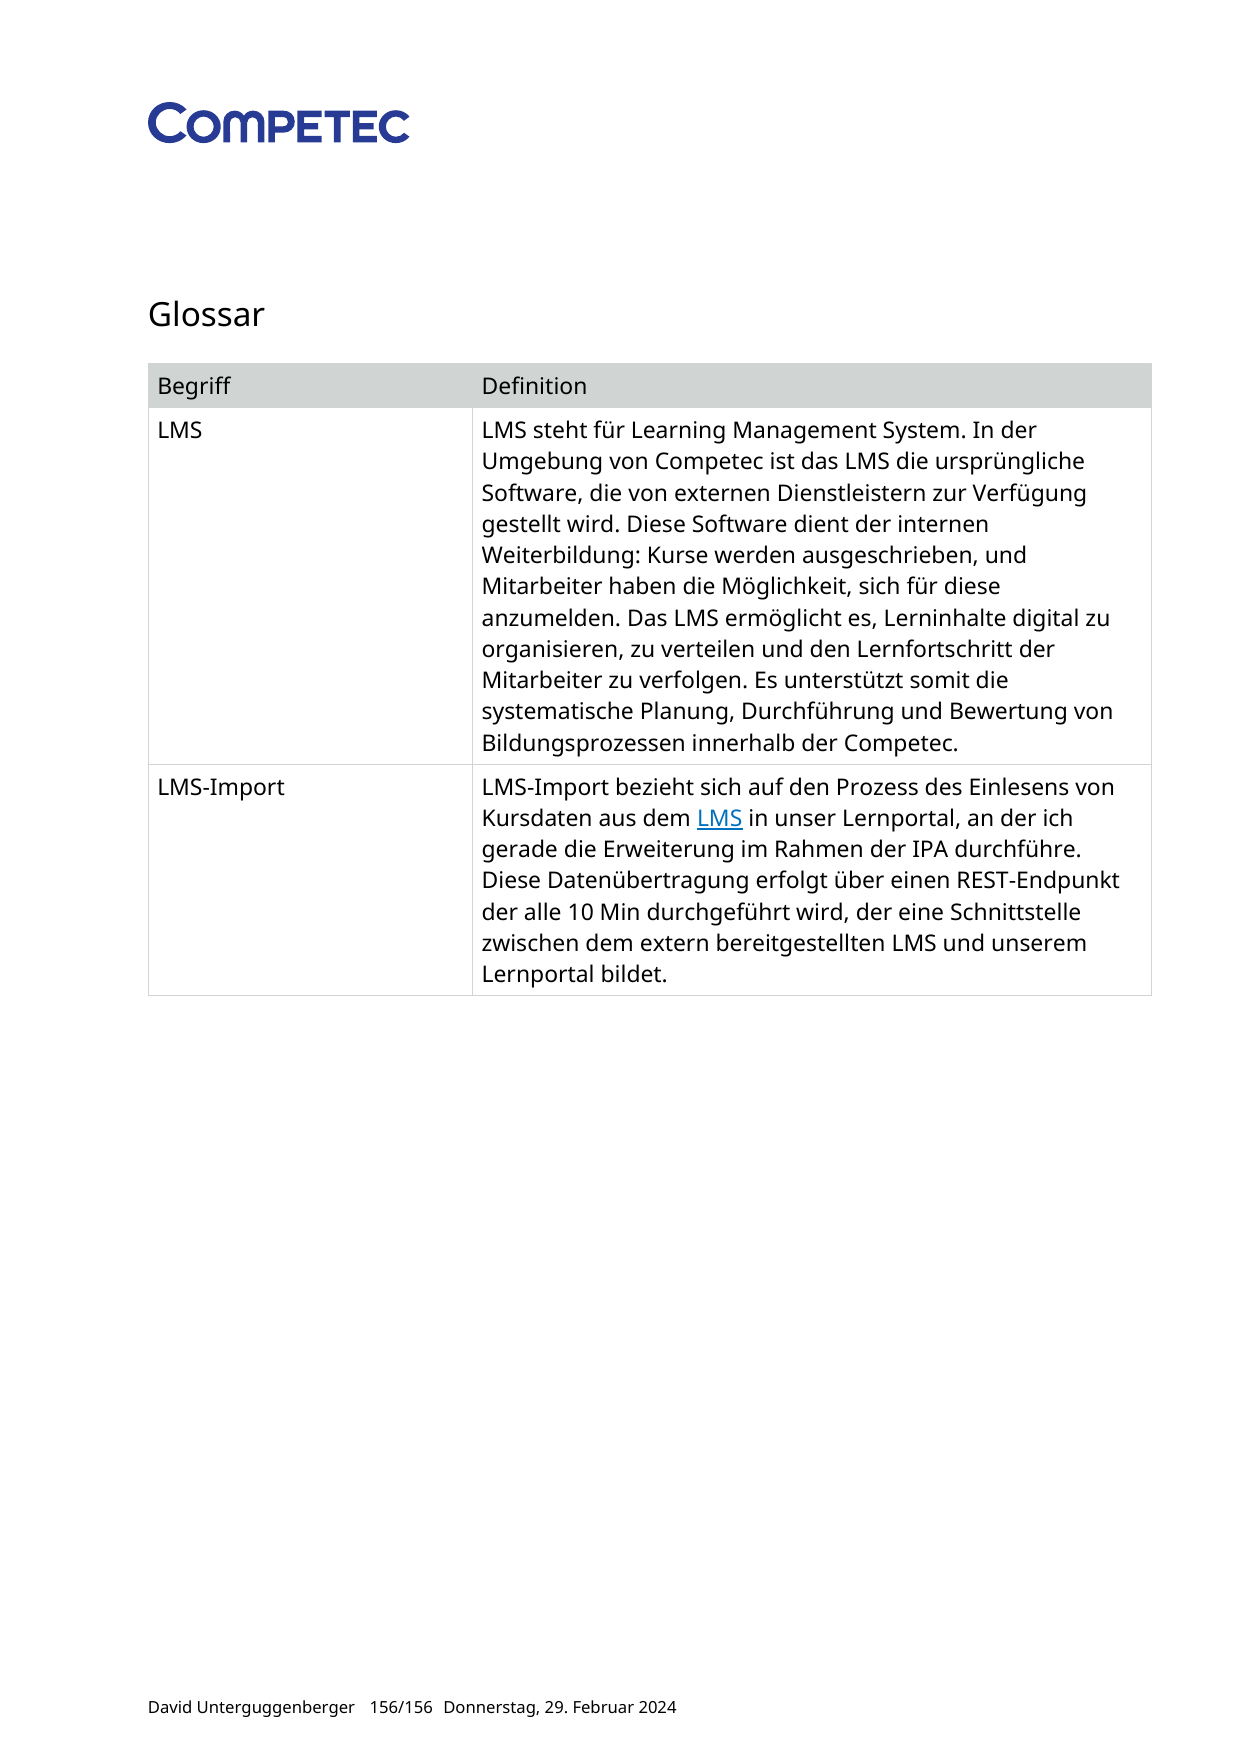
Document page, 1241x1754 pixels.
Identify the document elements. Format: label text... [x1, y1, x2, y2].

table_cell LMS-Import bezieht sich auf den Prozess des Einlesens von Kursdaten aus dem LMS in unser Lernportal, an der ich gerade die Erweiterung im Rahmen der IPA durchführe. Diese Datenübertragung erfolgt über einen REST-Endpunkt der alle 10 Min durchgeführt wird, der eine Schnittstelle zwischen dem extern bereitgestellten LMS und unserem Lernportal bildet. [473, 765, 1151, 995]
table_cell LMS steht für Learning Management System. In der Umgebung von Competec ist das LMS die ursprüngliche Software, die von externen Dienstleistern zur Verfügung gestellt wird. Diese Software dient der internen Weiterbildung: Kurse werden ausgeschrieben, und Mitarbeiter haben die Möglichkeit, sich für diese anzumelden. Das LMS ermöglicht es, Lerninhalte digital zu organisieren, zu verteilen und den Lernfortschritt der Mitarbeiter zu verfolgen. Es unterstützt somit die systematische Planung, Durchführung und Bewertung von Bildungsprozessen innerhalb der Competec. [473, 408, 1151, 764]
table_header Begriff [149, 364, 472, 407]
subtitle Glossar [148, 290, 1122, 336]
table_cell LMS [149, 408, 472, 764]
table_header Definition [473, 364, 1151, 407]
table_cell LMS-Import [149, 765, 472, 995]
